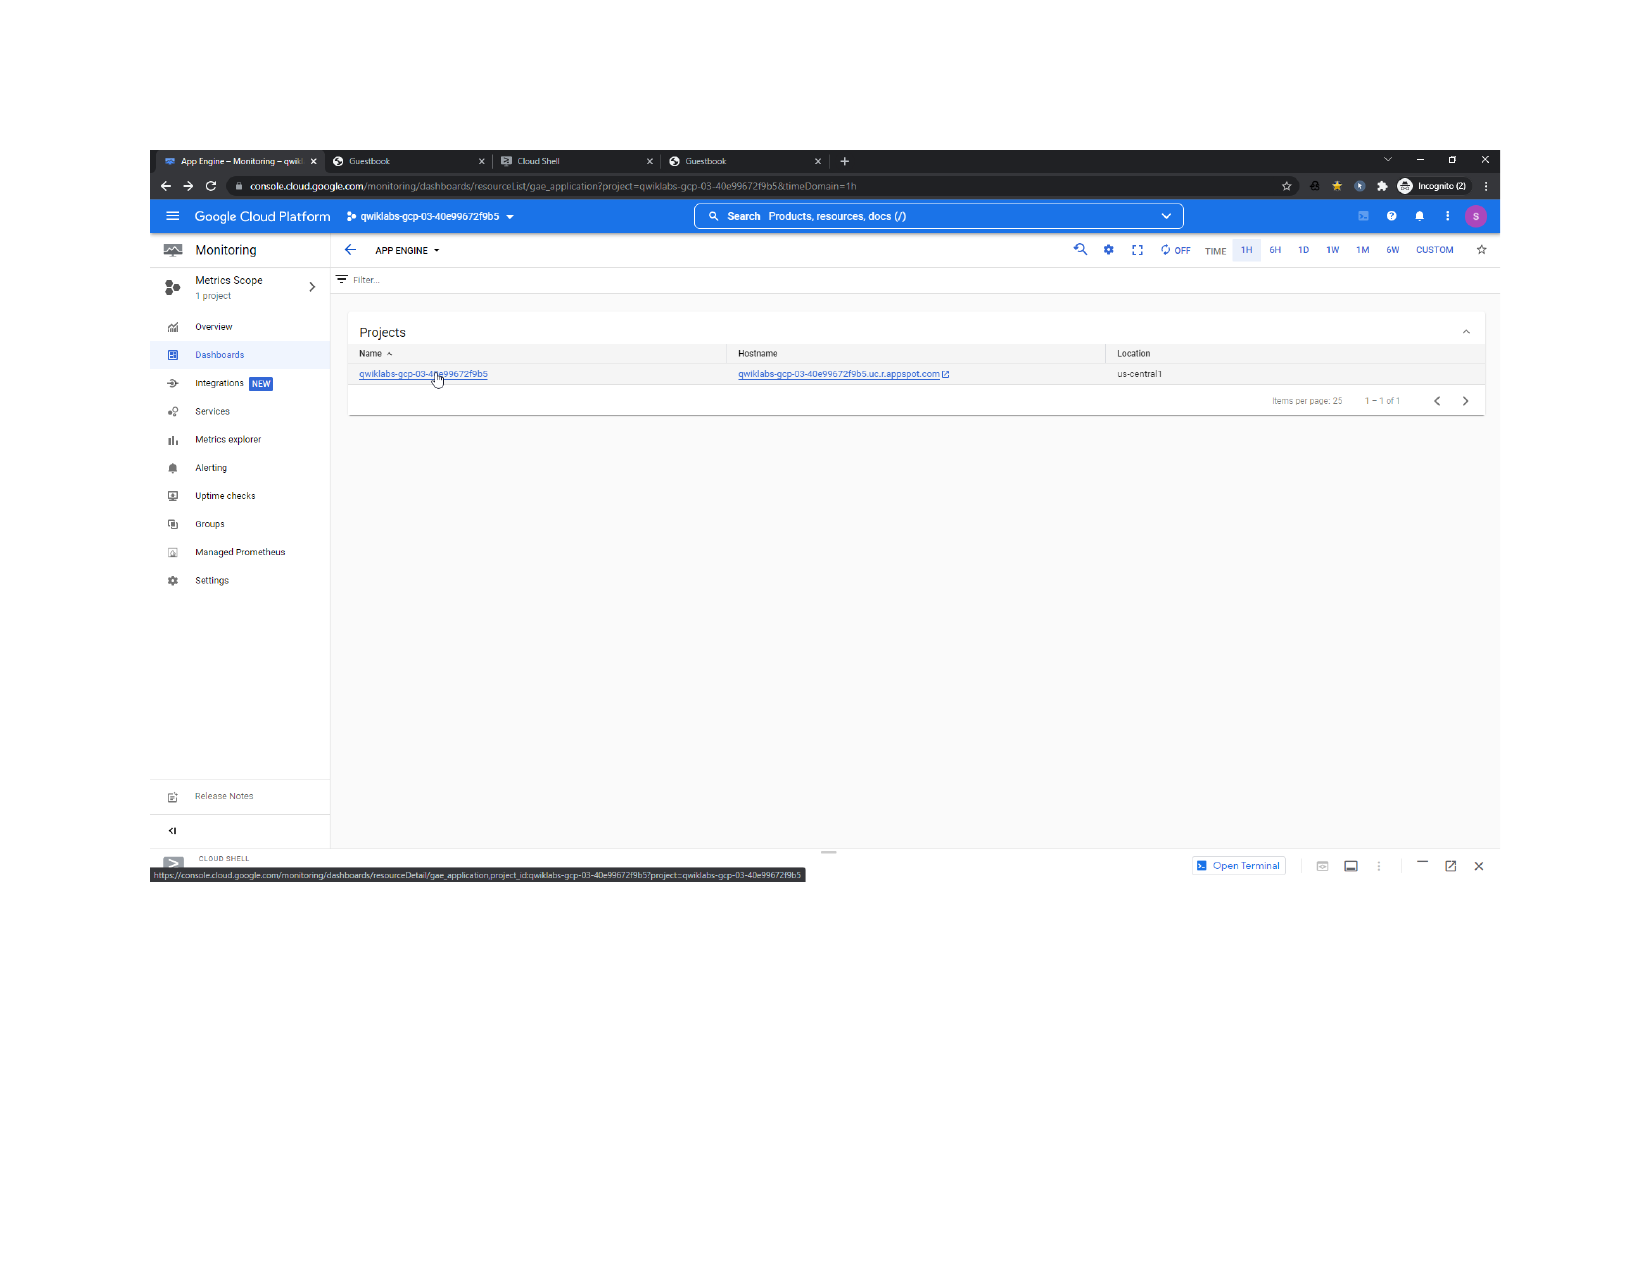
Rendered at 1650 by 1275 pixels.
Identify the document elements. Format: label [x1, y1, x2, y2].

picture [150, 150, 1500, 882]
